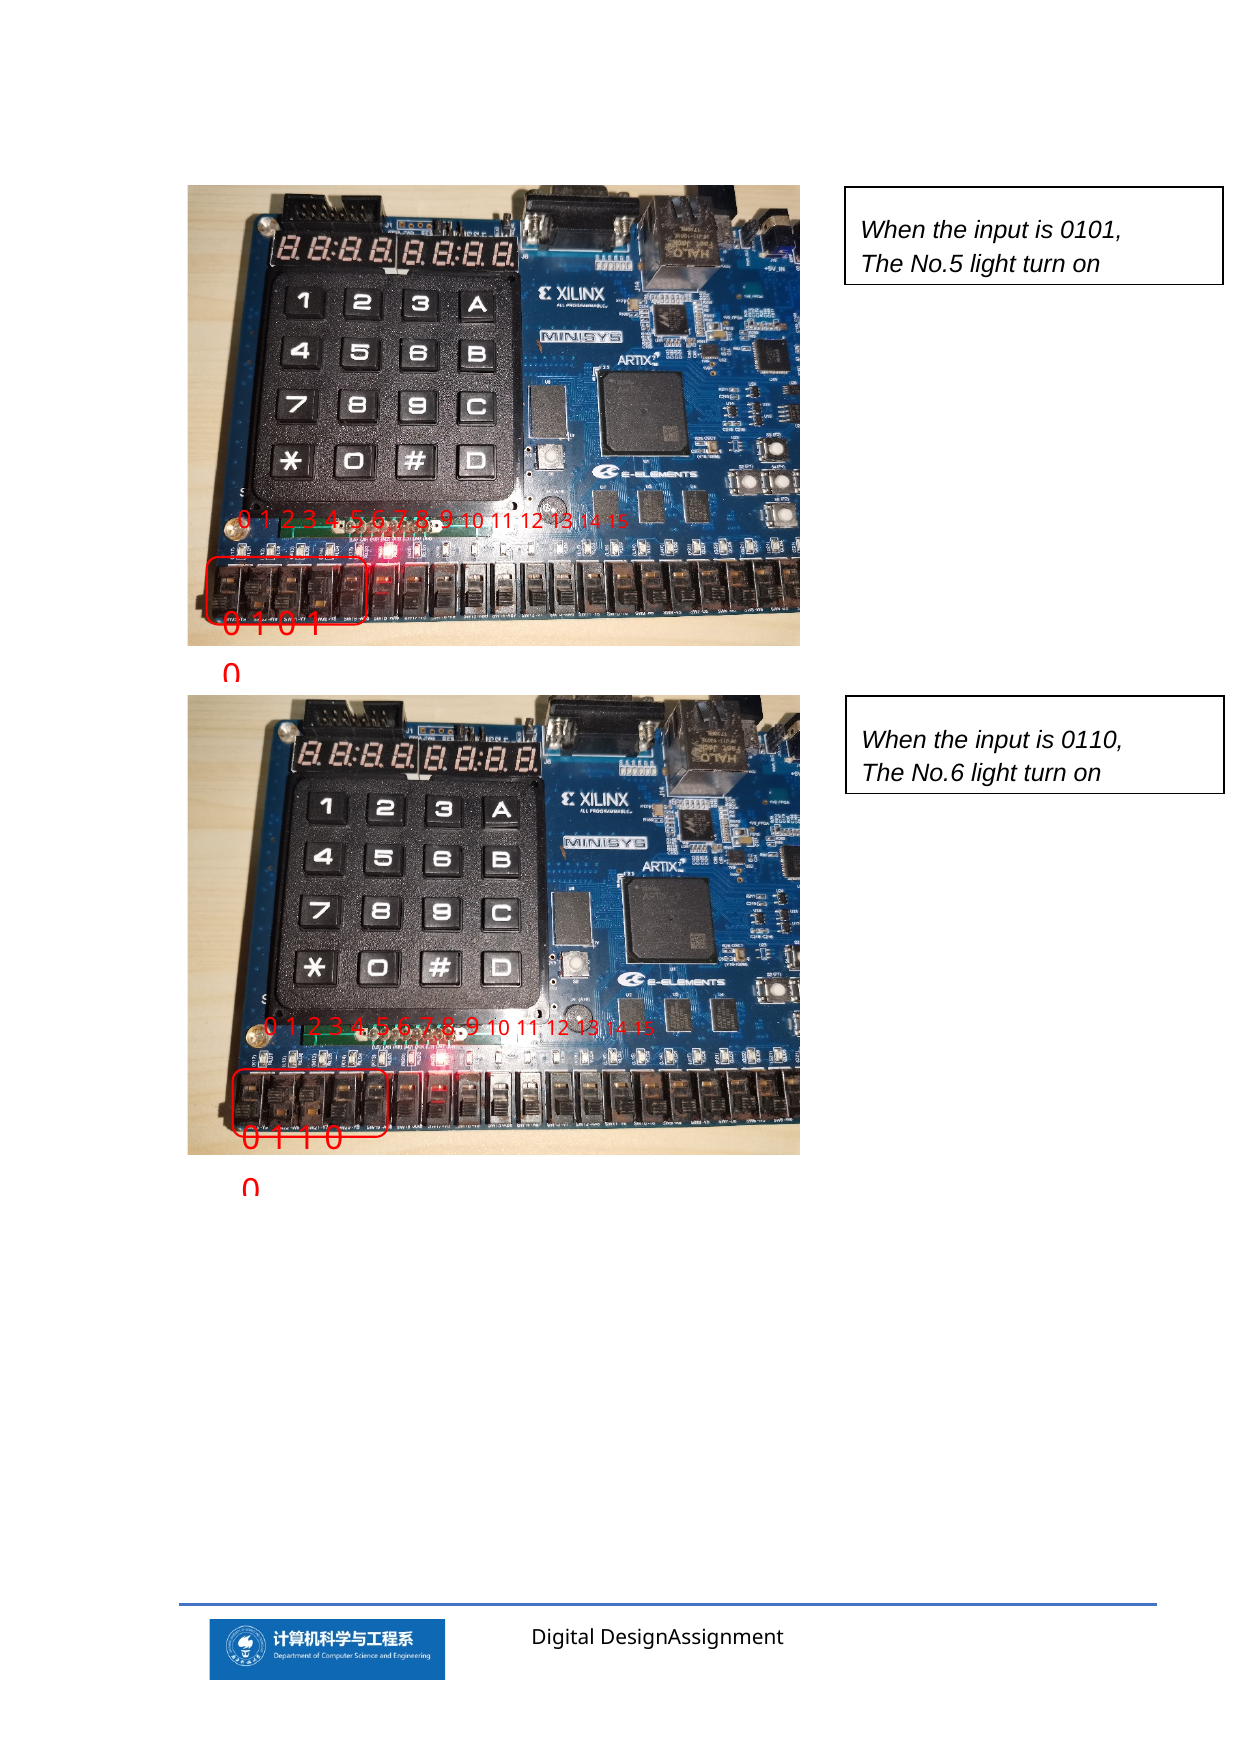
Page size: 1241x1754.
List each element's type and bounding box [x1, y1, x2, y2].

picture [187, 185, 800, 646]
picture [209, 1619, 446, 1680]
picture [187, 695, 800, 1155]
